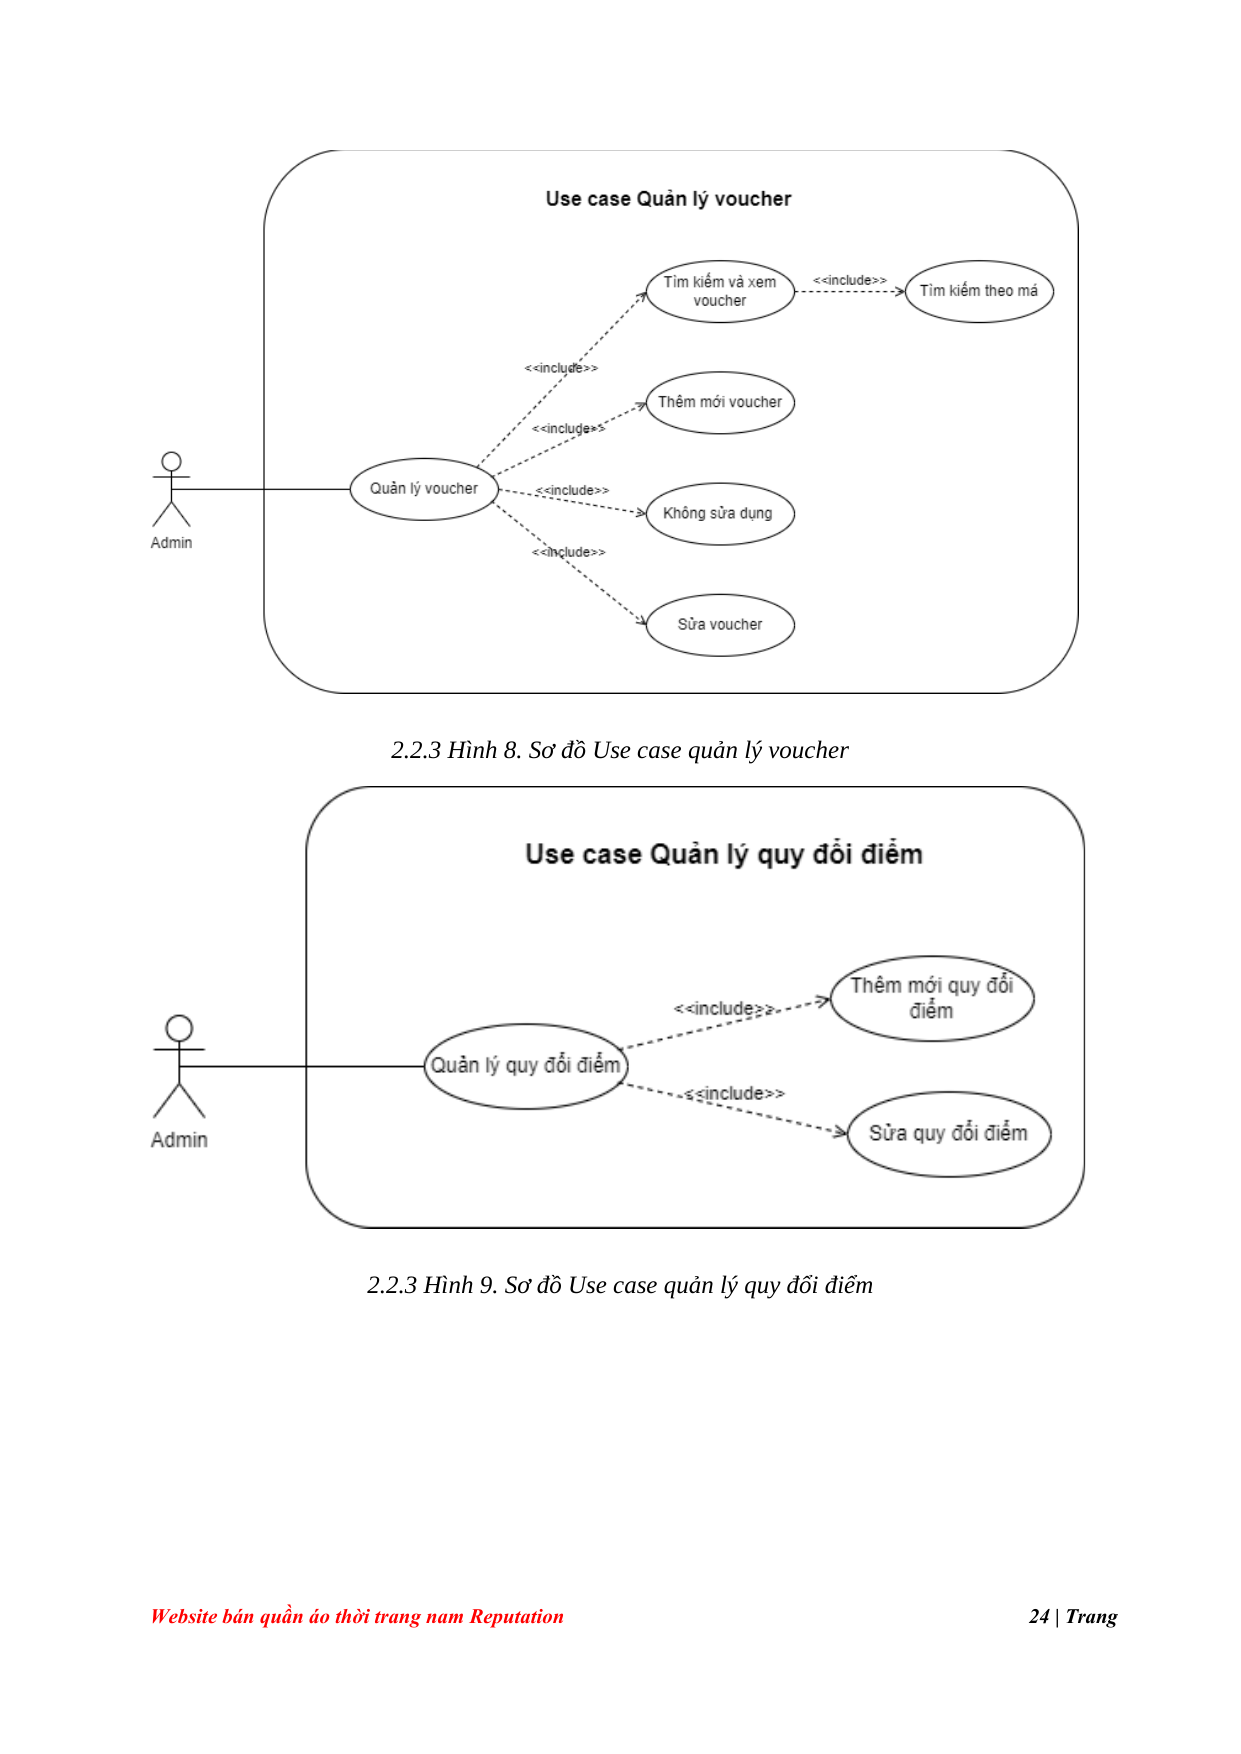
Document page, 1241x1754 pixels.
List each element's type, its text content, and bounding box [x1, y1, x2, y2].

subtitle 2.2.3 Hình 8. Sơ đồ Use case quản lý voucher [150, 735, 1090, 764]
picture [150, 150, 1079, 694]
picture [150, 786, 1085, 1229]
subtitle 2.2.3 Hình 9. Sơ đồ Use case quản lý quy đổi điểm [150, 1271, 1090, 1299]
